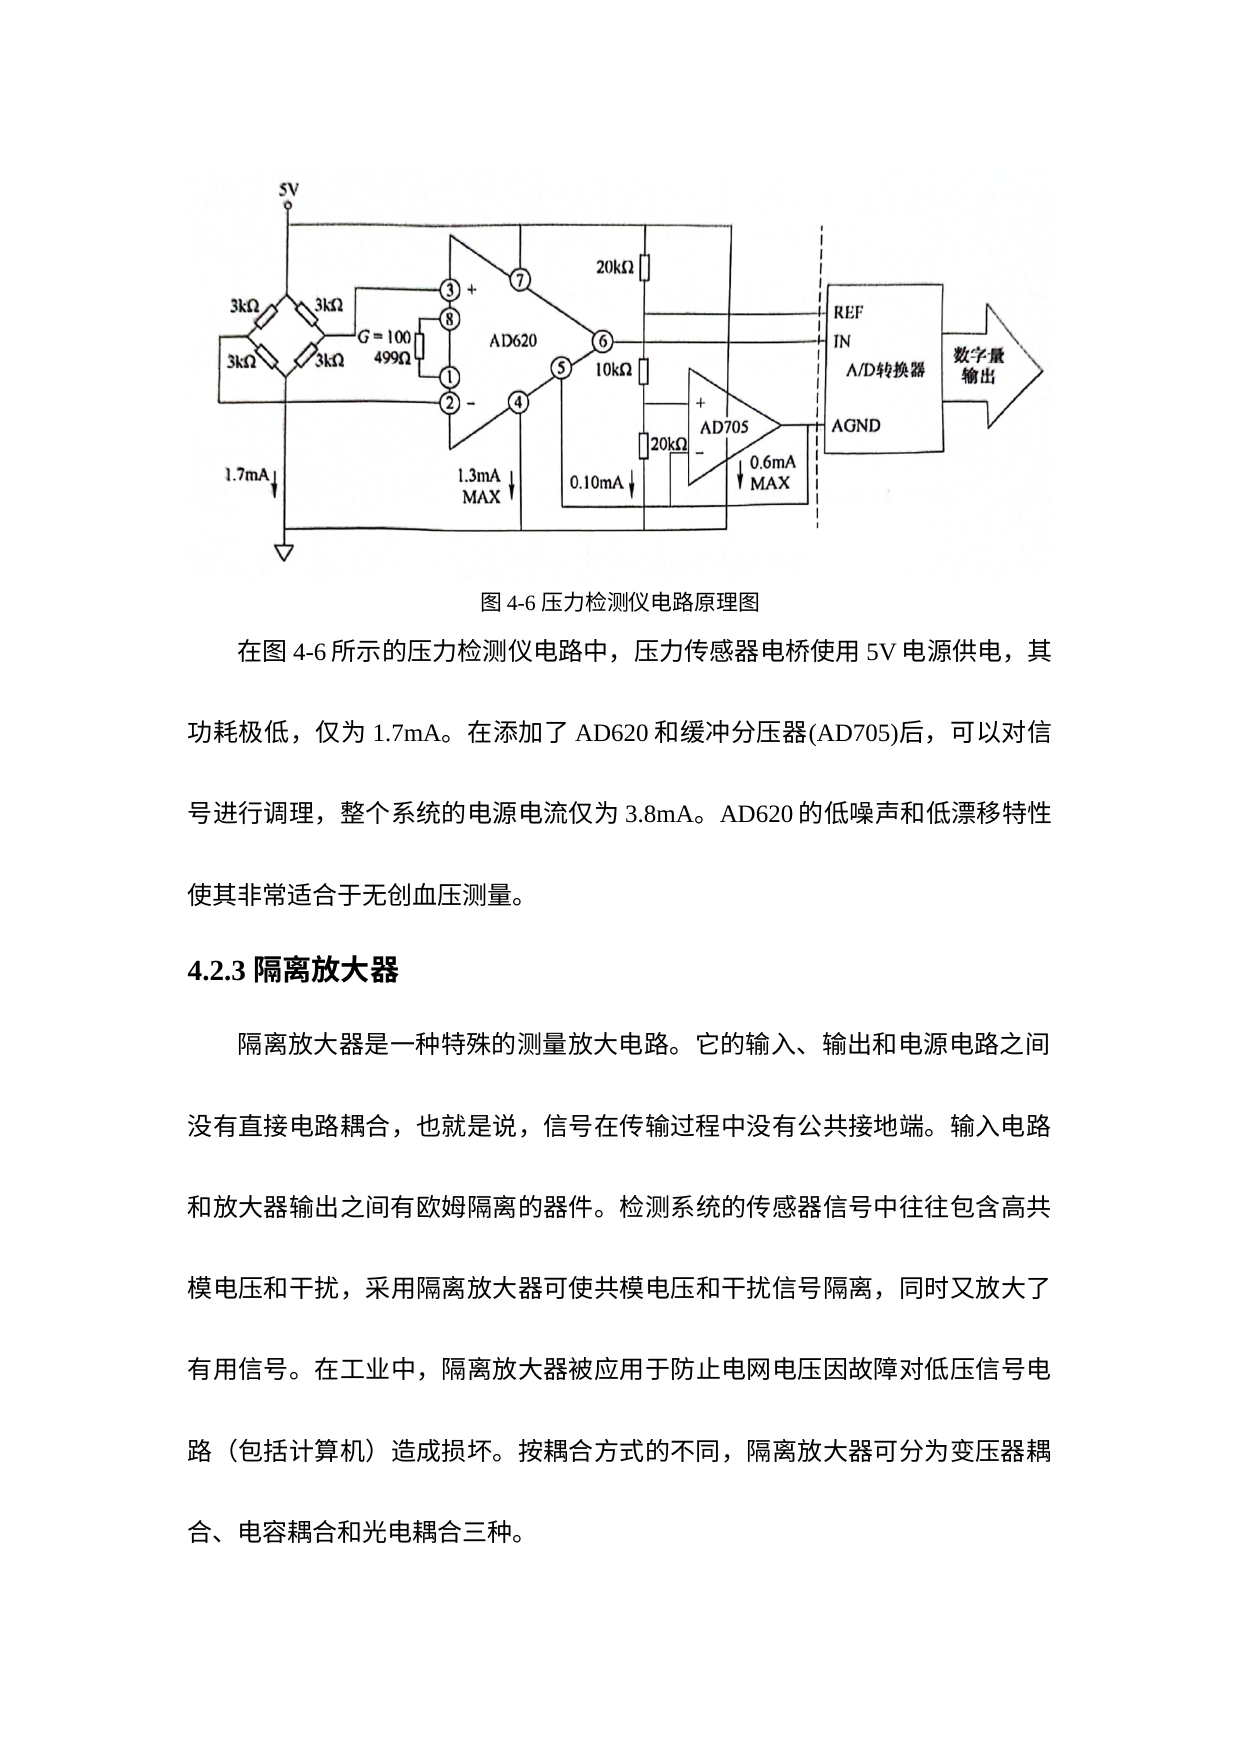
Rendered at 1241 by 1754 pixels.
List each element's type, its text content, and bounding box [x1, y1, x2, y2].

text 在图4-6所示的压力检测仪电路中，压力传感器电桥使用5V电源供电，其功耗极低，仅为1.7mA。在添加了AD620和缓冲分压器(AD705)后，可以对信号进行调理，整个系统的电源电流仅为3.8mA。AD620的低噪声和低漂移特性使其非常适合于无创血压测量。 [187, 617, 1053, 926]
text 图4-6 压力检测仪电路原理图 [187, 582, 1053, 617]
picture [187, 165, 1053, 582]
subtitle 4.2.3 隔离放大器 [187, 935, 1053, 1000]
text 隔离放大器是一种特殊的测量放大电路。它的输入、输出和电源电路之间没有直接电路耦合，也就是说，信号在传输过程中没有公共接地端。输入电路和放大器输出之间有欧姆隔离的器件。检测系统的传感器信号中往往包含高共模电压和干扰，采用隔离放大器可使共模电压和干扰信号隔离，同时又放大了有用信号。在工业中，隔离放大器被应用于防止电网电压因故障对低压信号电路（包括计算机）造成损坏。按耦合方式的不同，隔离放大器可分为变压器耦合、电容耦合和光电耦合三种。 [187, 1010, 1053, 1563]
